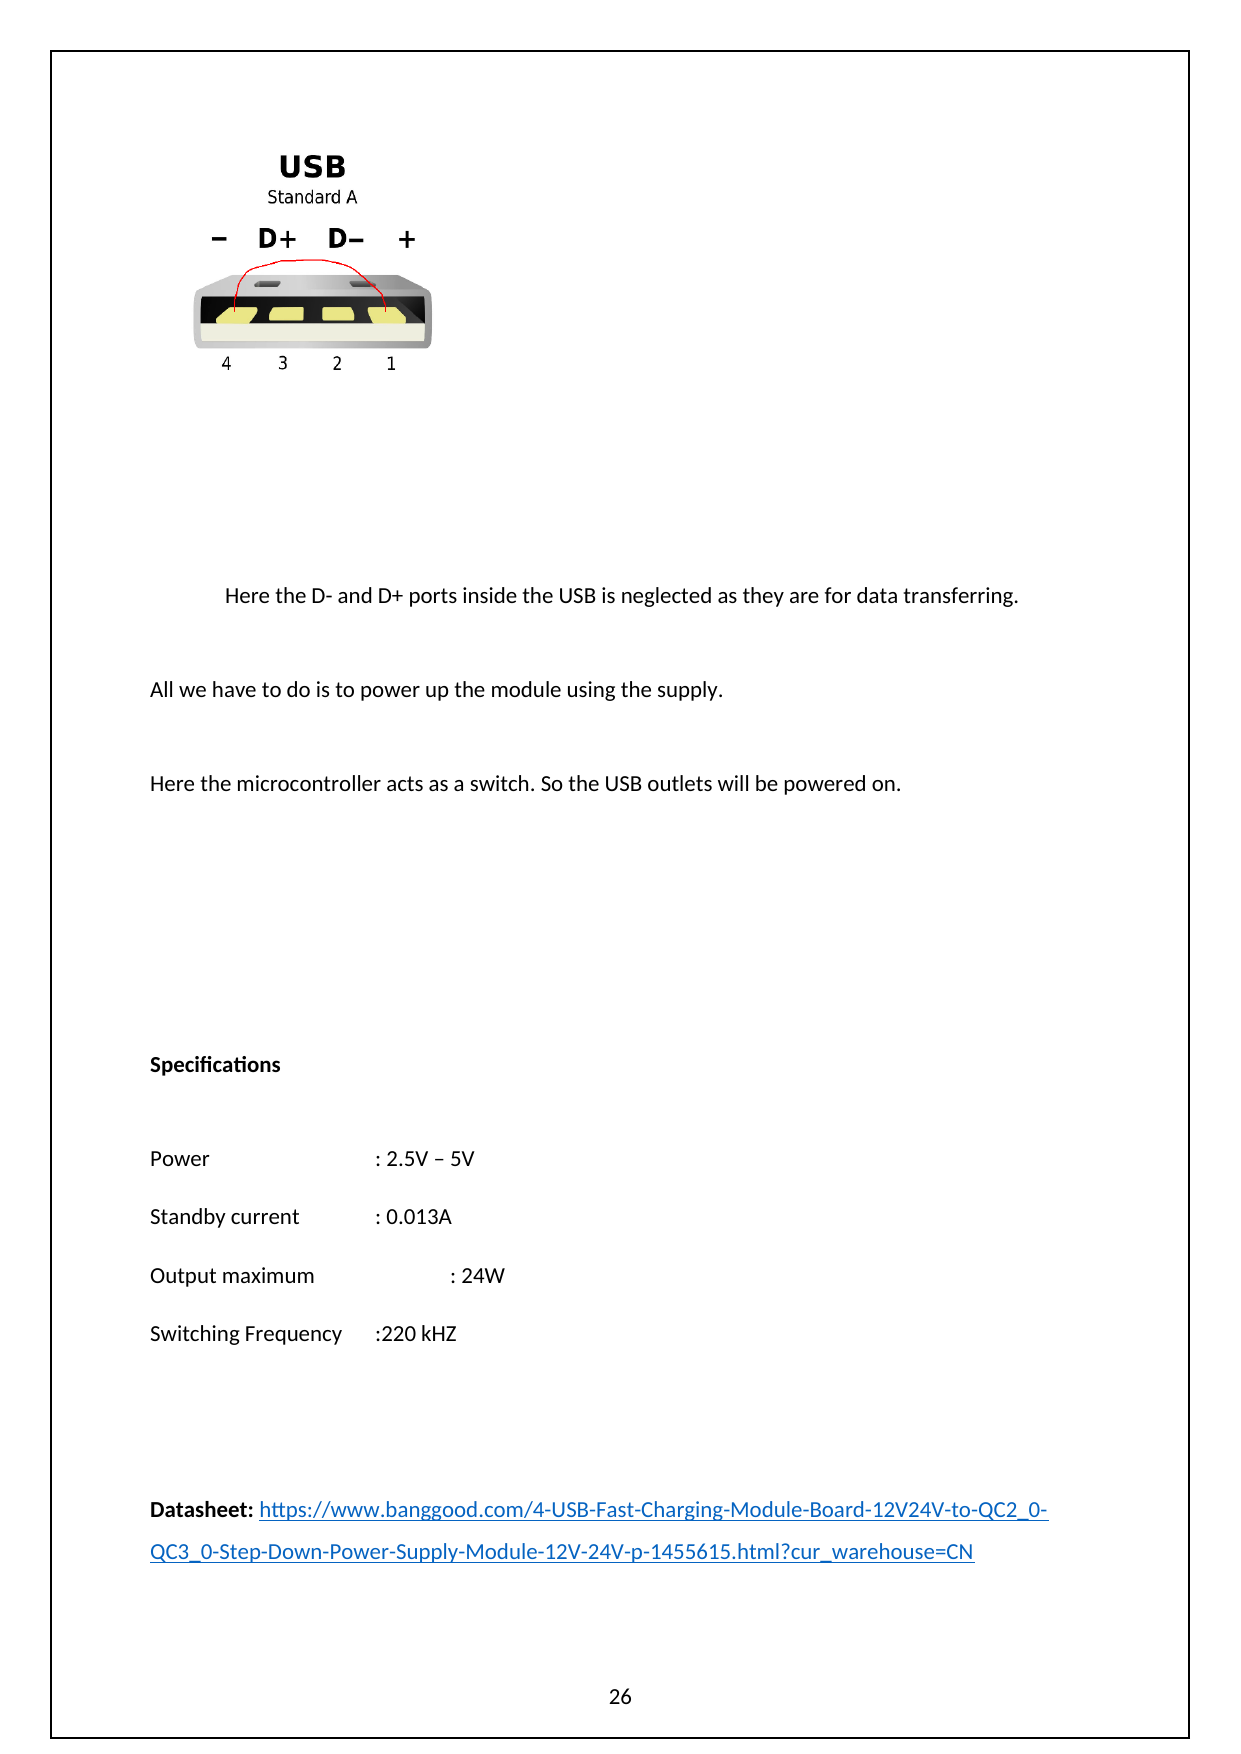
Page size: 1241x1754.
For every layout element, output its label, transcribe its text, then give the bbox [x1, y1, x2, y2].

text Datasheet: https://www.banggood.com/4-USB-Fast-Charging-Module-Board-12V24V-to-QC2_0-QC3_0-Step-Down-Power-Supply-Module-12V-24V-p-1455615.html?cur_warehouse=CN [150, 1496, 1090, 1566]
text Power : 2.5V – 5V [150, 1144, 1090, 1172]
text Switching Frequency :220 kHZ [150, 1319, 1090, 1348]
text Specifications [150, 1050, 1090, 1078]
text Output maximum : 24W [150, 1261, 1090, 1289]
picture [181, 150, 444, 375]
text Standby current : 0.013A [150, 1202, 1090, 1230]
text Here the D- and D+ ports inside the USB is neglected as they are for data transferring. [150, 581, 1090, 609]
text All we have to do is to power up the module using the supply. [150, 675, 1090, 703]
text Here the microcontroller acts as a switch. So the USB outlets will be powered on. [150, 769, 1090, 797]
